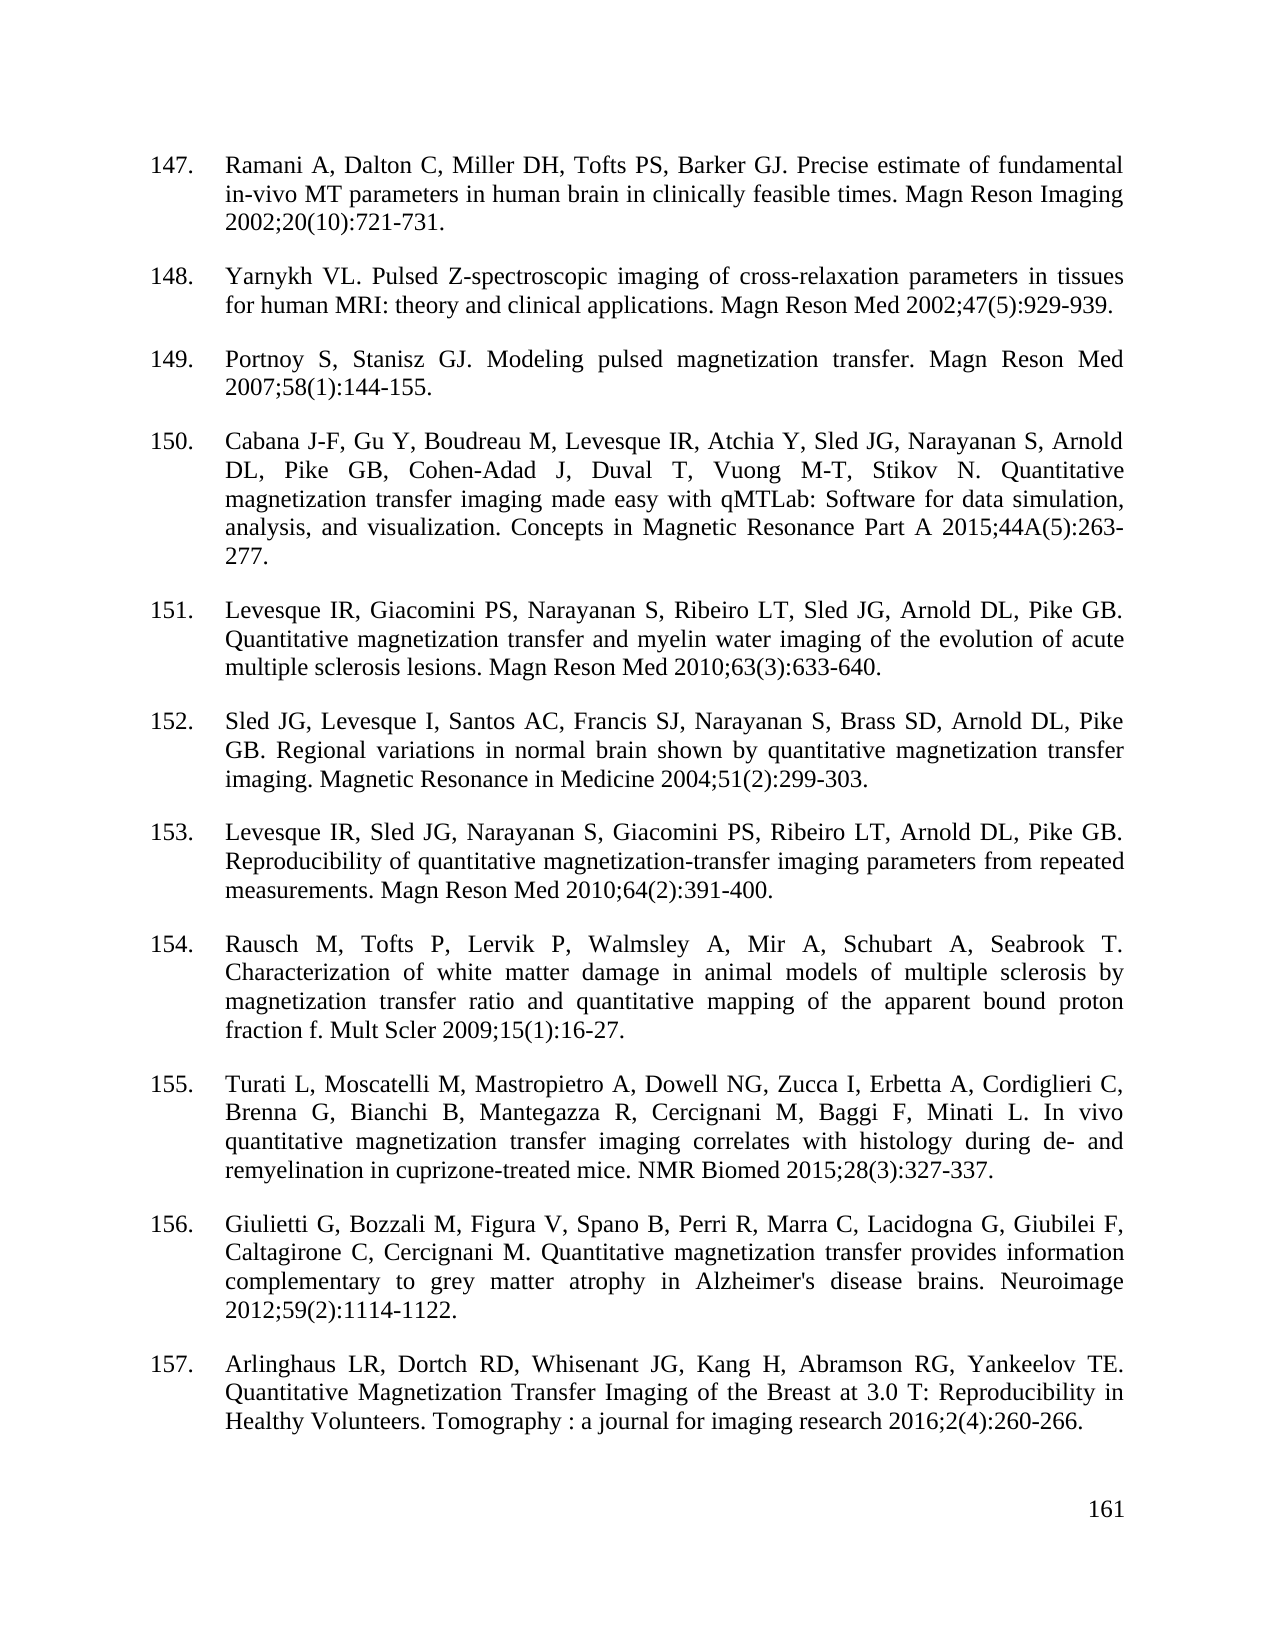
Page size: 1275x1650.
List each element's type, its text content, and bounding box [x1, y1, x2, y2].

text 157. Arlinghaus LR, Dortch RD, Whisenant JG, Kang H, Abramson RG, Yankeelov TE. Quantitative Magnetization Transfer Imaging of the Breast at 3.0 T: Reproducibility in Healthy Volunteers. Tomography : a journal for imaging research 2016;2(4):260-266. [150, 1349, 1125, 1435]
text 156. Giulietti G, Bozzali M, Figura V, Spano B, Perri R, Marra C, Lacidogna G, Giubilei F, Caltagirone C, Cercignani M. Quantitative magnetization transfer provides information complementary to grey matter atrophy in Alzheimer's disease brains. Neuroimage 2012;59(2):1114-1122. [150, 1209, 1125, 1324]
text 148. Yarnykh VL. Pulsed Z-spectroscopic imaging of cross-relaxation parameters in tissues for human MRI: theory and clinical applications. Magn Reson Med 2002;47(5):929-939. [150, 261, 1125, 319]
text 154. Rausch M, Tofts P, Lervik P, Walmsley A, Mir A, Schubart A, Seabrook T. Characterization of white matter damage in animal models of multiple sclerosis by magnetization transfer ratio and quantitative mapping of the apparent bound proton fraction f. Mult Scler 2009;15(1):16-27. [150, 929, 1125, 1044]
text 152. Sled JG, Levesque I, Santos AC, Francis SJ, Narayanan S, Brass SD, Arnold DL, Pike GB. Regional variations in normal brain shown by quantitative magnetization transfer imaging. Magnetic Resonance in Medicine 2004;51(2):299-303. [150, 706, 1125, 792]
text 151. Levesque IR, Giacomini PS, Narayanan S, Ribeiro LT, Sled JG, Arnold DL, Pike GB. Quantitative magnetization transfer and myelin water imaging of the evolution of acute multiple sclerosis lesions. Magn Reson Med 2010;63(3):633-640. [150, 595, 1125, 681]
text 155. Turati L, Moscatelli M, Mastropietro A, Dowell NG, Zucca I, Erbetta A, Cordiglieri C, Brenna G, Bianchi B, Mantegazza R, Cercignani M, Baggi F, Minati L. In vivo quantitative magnetization transfer imaging correlates with histology during de- and remyelination in cuprizone-treated mice. NMR Biomed 2015;28(3):327-337. [150, 1069, 1125, 1184]
text 153. Levesque IR, Sled JG, Narayanan S, Giacomini PS, Ribeiro LT, Arnold DL, Pike GB. Reproducibility of quantitative magnetization-transfer imaging parameters from repeated measurements. Magn Reson Med 2010;64(2):391-400. [150, 817, 1125, 904]
text 150. Cabana J-F, Gu Y, Boudreau M, Levesque IR, Atchia Y, Sled JG, Narayanan S, Arnold DL, Pike GB, Cohen-Adad J, Duval T, Vuong M-T, Stikov N. Quantitative magnetization transfer imaging made easy with qMTLab: Software for data simulation, analysis, and visualization. Concepts in Magnetic Resonance Part A 2015;44A(5):263-277. [150, 426, 1125, 570]
text 147. Ramani A, Dalton C, Miller DH, Tofts PS, Barker GJ. Precise estimate of fundamental in-vivo MT parameters in human brain in clinically feasible times. Magn Reson Imaging 2002;20(10):721-731. [150, 150, 1125, 236]
text 149. Portnoy S, Stanisz GJ. Modeling pulsed magnetization transfer. Magn Reson Med 2007;58(1):144-155. [150, 344, 1125, 401]
